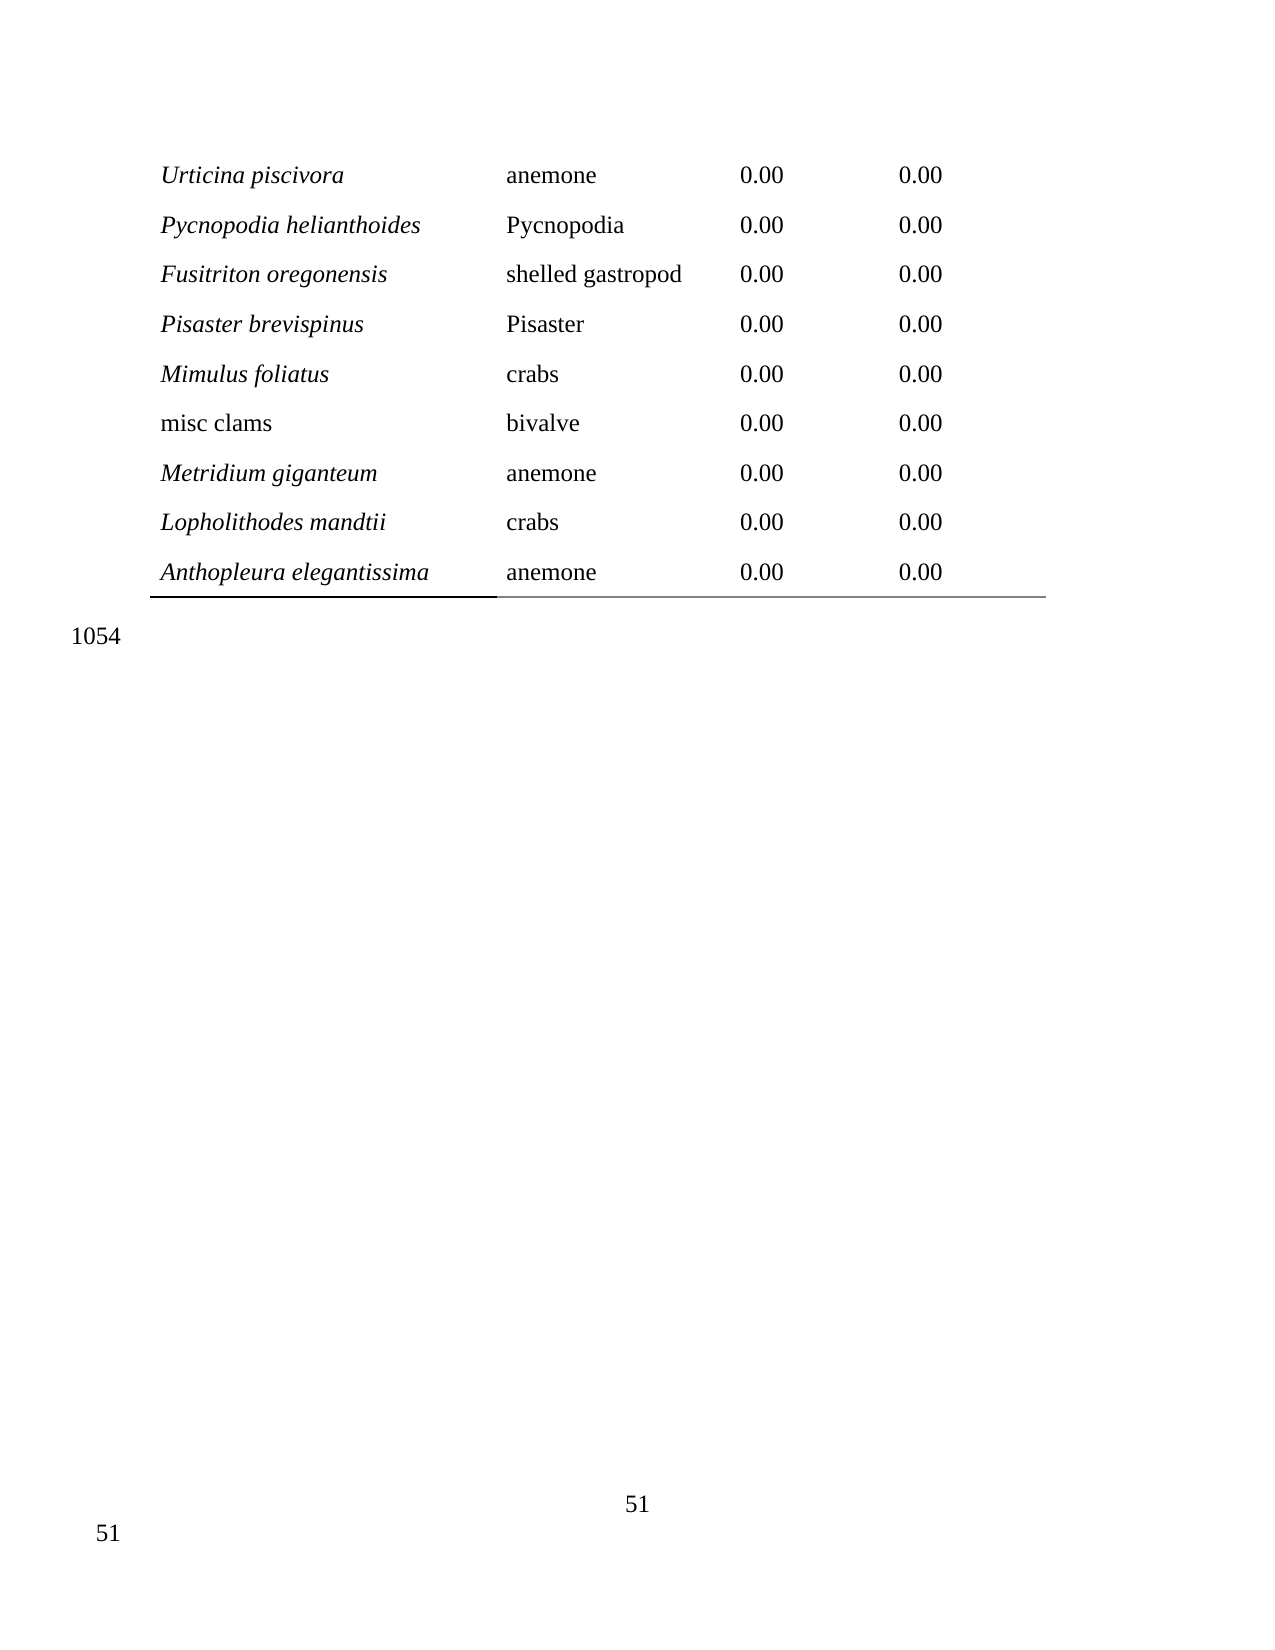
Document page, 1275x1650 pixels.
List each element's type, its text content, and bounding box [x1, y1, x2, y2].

table_cell 0.00 [888, 348, 1046, 398]
table_cell 0.00 [730, 299, 888, 348]
table_cell 0.00 [888, 299, 1046, 348]
table_cell 0.00 [730, 448, 888, 497]
table_cell Mimulus foliatus [150, 348, 497, 398]
table_cell anemone [497, 448, 729, 497]
table_cell 0.00 [888, 249, 1046, 299]
table_cell Lopholithodes mandtii [150, 497, 497, 547]
table_cell Anthopleura elegantissima [150, 547, 497, 596]
table_cell Pycnopodia helianthoides [150, 200, 497, 249]
table_cell 0.00 [730, 547, 888, 596]
table_cell 0.00 [888, 150, 1046, 199]
table_cell 0.00 [730, 497, 888, 547]
table_cell crabs [497, 348, 729, 398]
table_cell Fusitriton oregonensis [150, 249, 497, 299]
table_cell anemone [497, 150, 729, 199]
table_cell shelled gastropod [497, 249, 729, 299]
table_cell misc clams [150, 398, 497, 447]
table_cell 0.00 [730, 150, 888, 199]
table_cell Pisaster brevispinus [150, 299, 497, 348]
table_cell 0.00 [730, 249, 888, 299]
table_cell Pycnopodia [497, 200, 729, 249]
table_cell 0.00 [730, 398, 888, 447]
table_cell 0.00 [888, 547, 1046, 596]
table_cell 0.00 [730, 200, 888, 249]
table_cell 0.00 [888, 497, 1046, 547]
table_cell Pisaster [497, 299, 729, 348]
table_cell crabs [497, 497, 729, 547]
table_cell 0.00 [888, 398, 1046, 447]
table_cell Urticina piscivora [150, 150, 497, 199]
table_cell 0.00 [888, 200, 1046, 249]
table_cell bivalve [497, 398, 729, 447]
table_cell anemone [497, 547, 729, 596]
table_cell 0.00 [730, 348, 888, 398]
table_cell 0.00 [888, 448, 1046, 497]
table_cell Metridium giganteum [150, 448, 497, 497]
